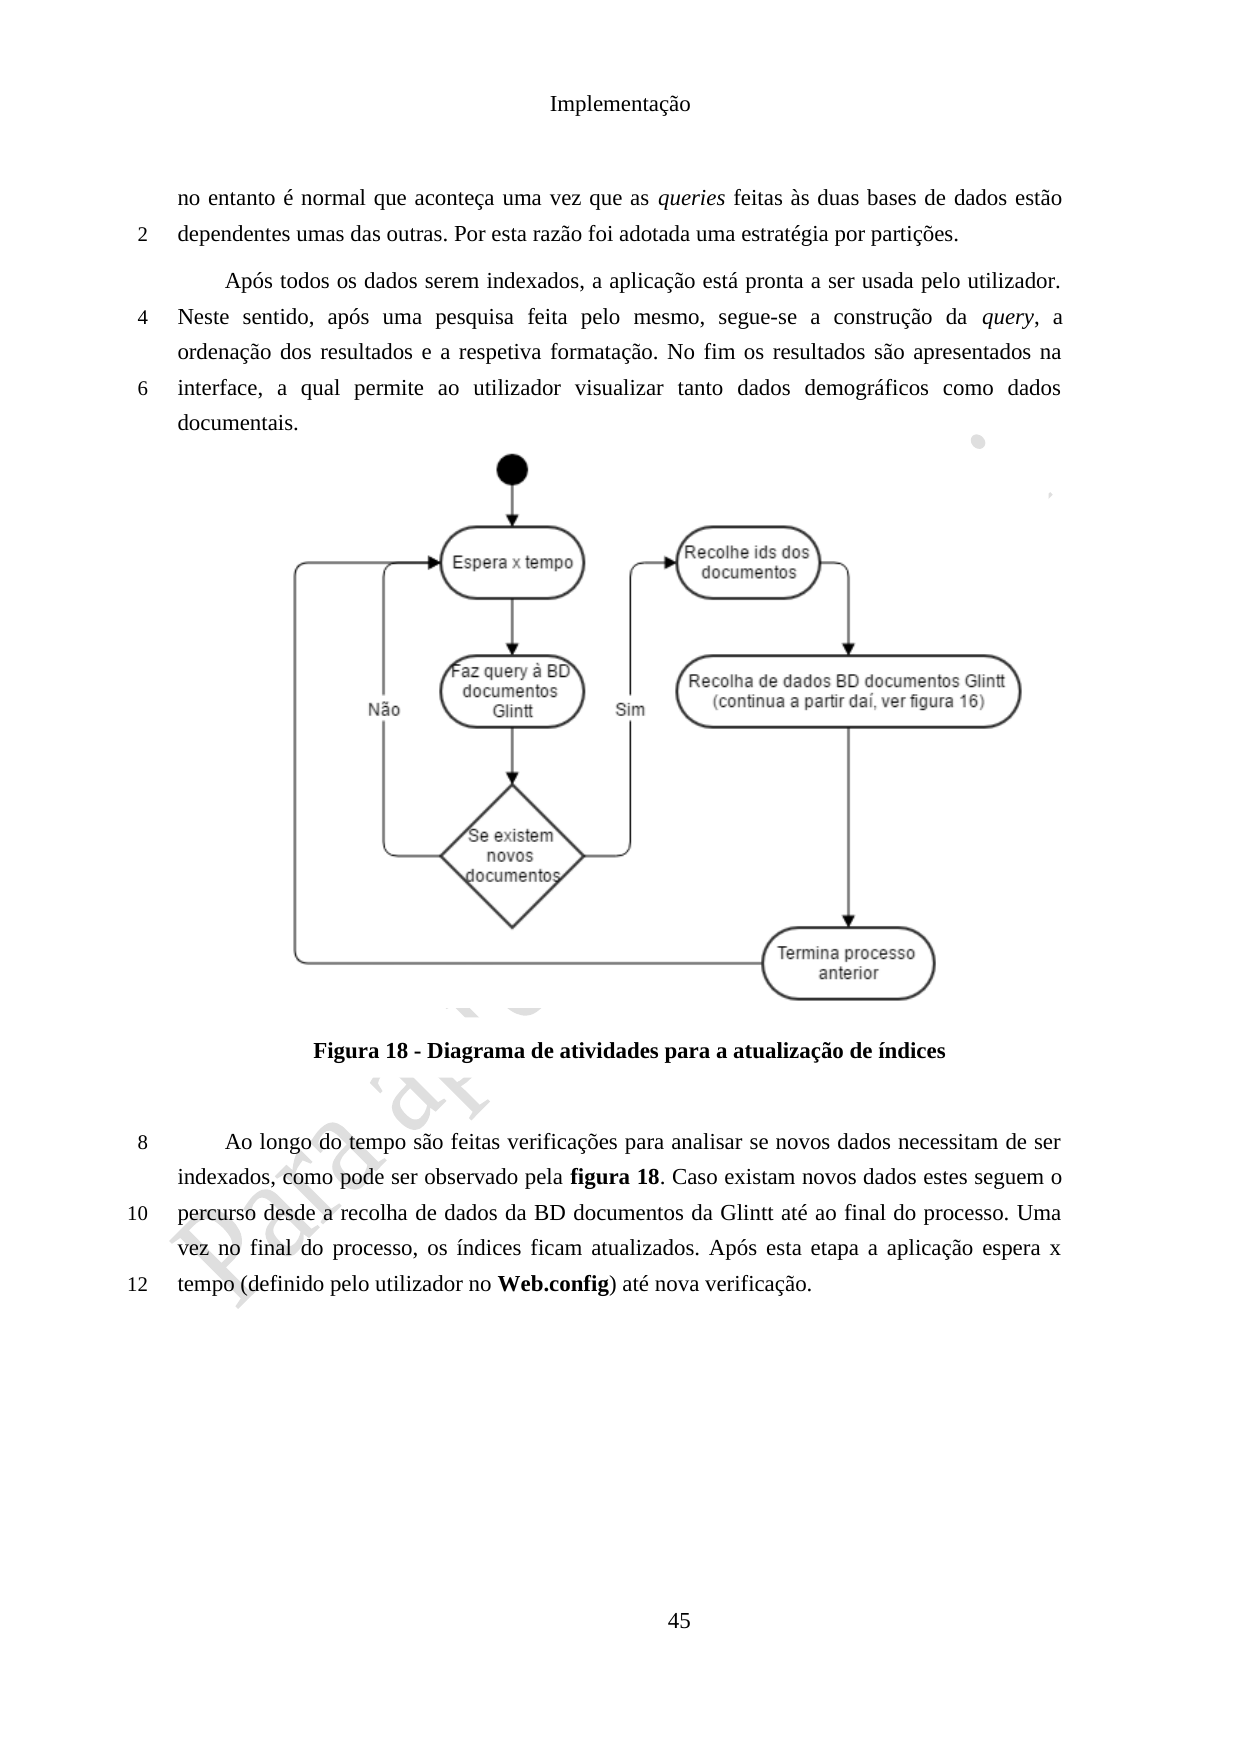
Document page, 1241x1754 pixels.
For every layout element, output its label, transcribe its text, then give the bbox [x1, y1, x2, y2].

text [177, 177, 1063, 248]
picture [162, 450, 1049, 1008]
text Após todos os dados serem indexados, a aplicação está pronta a ser usada pelo utilizador. Neste sentido, após uma pesquisa feita pelo mesmo, segue-se a construção da query, a ordenação dos resultados e a respetiva formatação. No fim os resultados são apresentados na interface, a qual permite ao utilizador visualizar tanto dados demográficos como dados documentais. [177, 261, 1063, 438]
